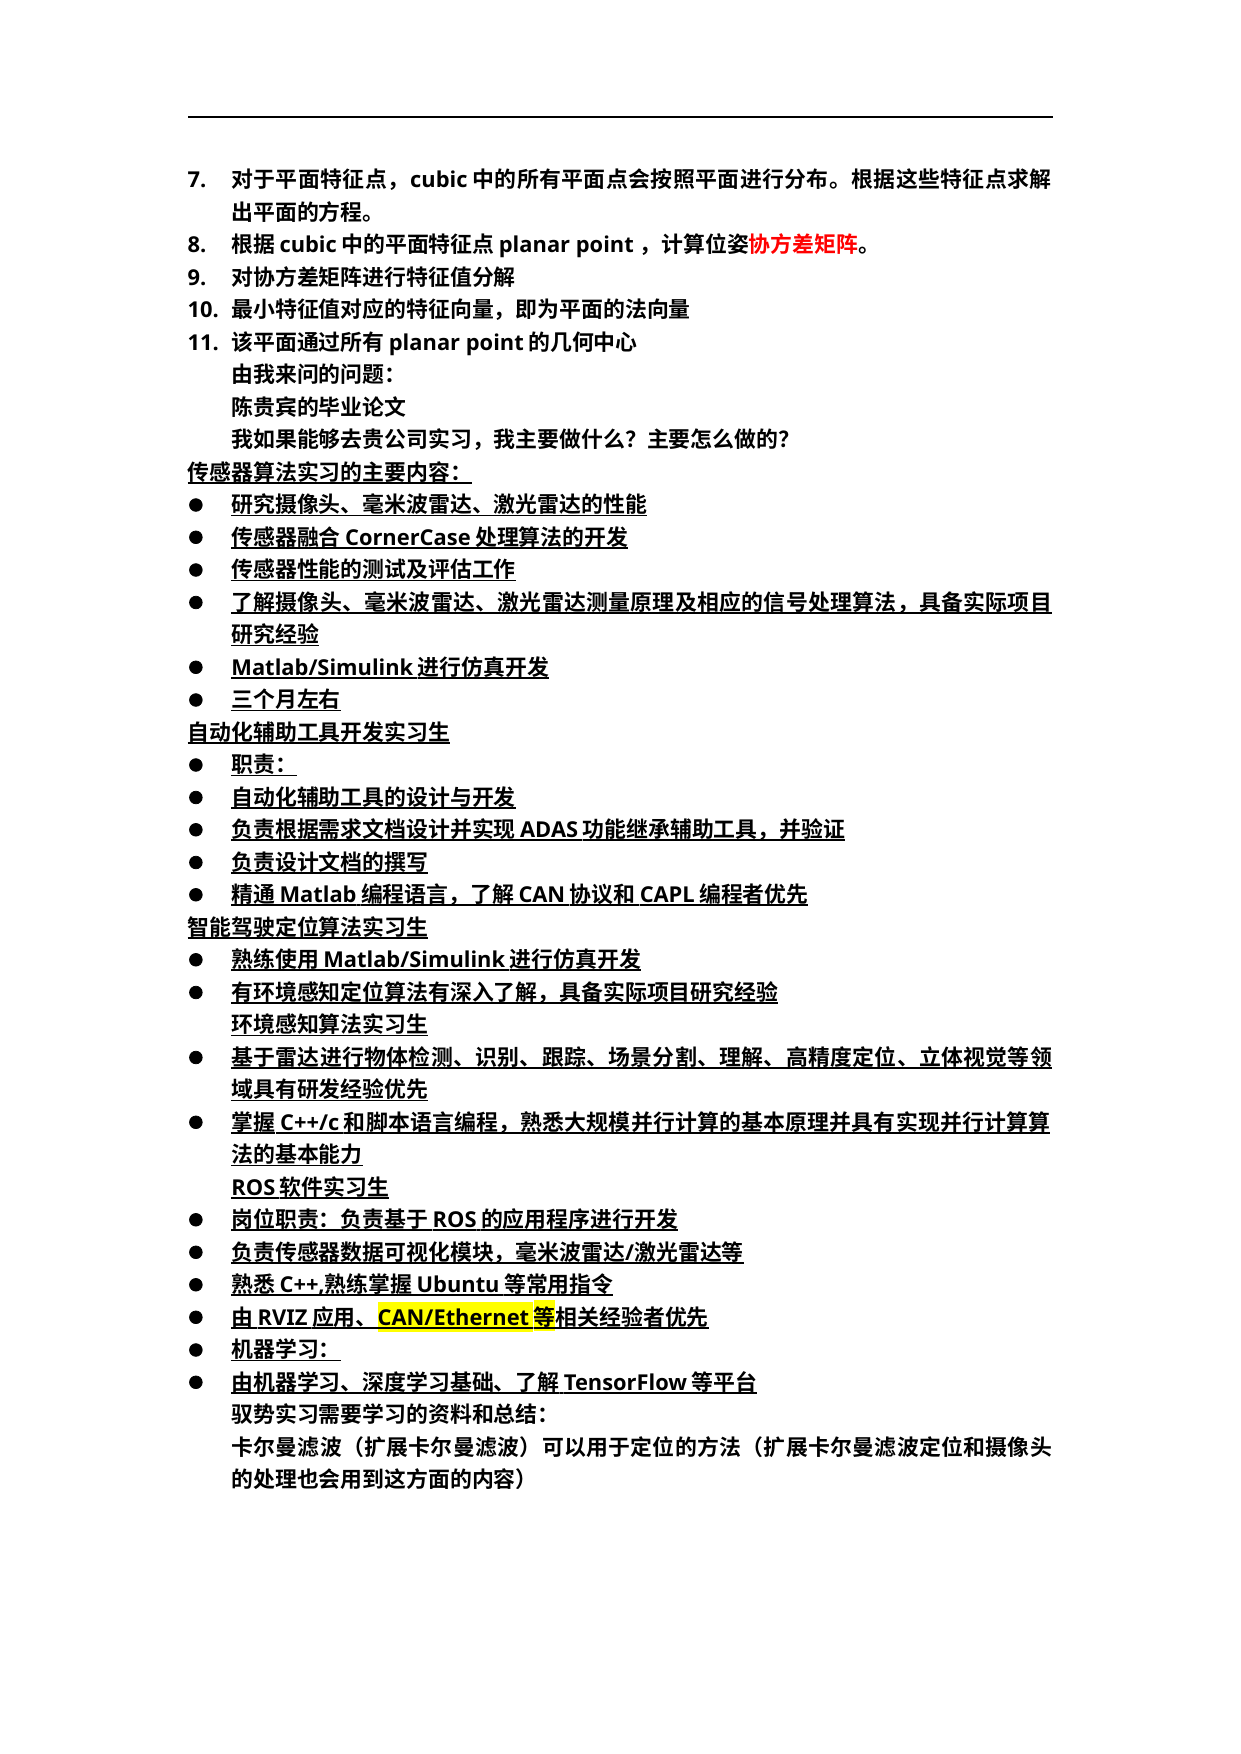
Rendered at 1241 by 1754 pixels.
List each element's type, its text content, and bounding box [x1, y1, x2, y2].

list 陈贵宾的毕业论文 [231, 389, 1053, 422]
list 环境感知算法实习生 [231, 1007, 1053, 1039]
list 对协方差矩阵进行特征值分解 [187, 259, 1053, 292]
list 基于雷达进行物体检测、识别、跟踪、场景分割、理解、高精度定位、立体视觉等领域具有研发经验优先 [187, 1039, 1053, 1104]
list 机器学习： [187, 1332, 1053, 1364]
list 掌握C++/c和脚本语言编程，熟悉大规模并行计算的基本原理并具有实现并行计算算法的基本能力 [187, 1104, 1053, 1169]
list 最小特征值对应的特征向量，即为平面的法向量 [187, 292, 1053, 324]
list 熟悉C++,熟练掌握Ubuntu等常用指令 [187, 1267, 1053, 1299]
list Matlab/Simulink进行仿真开发 [187, 649, 1053, 682]
list 岗位职责：负责基于ROS的应用程序进行开发 [187, 1202, 1053, 1234]
list 传感器性能的测试及评估工作 [187, 552, 1053, 584]
text 自动化辅助工具开发实习生 [187, 714, 1053, 747]
list 由RVIZ应用、CAN/Ethernet等相关经验者优先 [187, 1299, 1053, 1332]
list 职责： [187, 747, 1053, 779]
list 三个月左右 [187, 682, 1053, 714]
list 了解摄像头、毫米波雷达、激光雷达测量原理及相应的信号处理算法，具备实际项目研究经验 [187, 584, 1053, 649]
list 负责设计文档的撰写 [187, 844, 1053, 877]
list 研究摄像头、毫米波雷达、激光雷达的性能 [187, 487, 1053, 519]
list 负责根据需求文档设计并实现ADAS功能继承辅助工具，并验证 [187, 812, 1053, 844]
list ROS软件实习生 [231, 1169, 1053, 1202]
list 该平面通过所有planar point的几何中心 [187, 324, 1053, 357]
list 有环境感知定位算法有深入了解，具备实际项目研究经验 [187, 974, 1053, 1007]
list 自动化辅助工具的设计与开发 [187, 779, 1053, 812]
list 由机器学习、深度学习基础、了解TensorFlow等平台 [187, 1364, 1053, 1397]
list 传感器融合CornerCase处理算法的开发 [187, 519, 1053, 552]
list 根据cubic中的平面特征点planar point ，计算位姿协方差矩阵。 [187, 227, 1053, 259]
text 传感器算法实习的主要内容： [187, 454, 1053, 487]
list 卡尔曼滤波（扩展卡尔曼滤波）可以用于定位的方法（扩展卡尔曼滤波定位和摄像头的处理也会用到这方面的内容） [231, 1429, 1053, 1494]
list 熟练使用Matlab/Simulink进行仿真开发 [187, 942, 1053, 974]
text 智能驾驶定位算法实习生 [187, 909, 1053, 942]
list 精通Matlab编程语言，了解CAN协议和CAPL编程者优先 [187, 877, 1053, 909]
list 由我来问的问题： [231, 357, 1053, 389]
list 负责传感器数据可视化模块，毫米波雷达/激光雷达等 [187, 1234, 1053, 1267]
list 我如果能够去贵公司实习，我主要做什么？主要怎么做的？ [231, 422, 1053, 454]
list 驭势实习需要学习的资料和总结： [231, 1397, 1053, 1429]
list 对于平面特征点，cubic中的所有平面点会按照平面进行分布。根据这些特征点求解出平面的方程。 [187, 162, 1053, 227]
